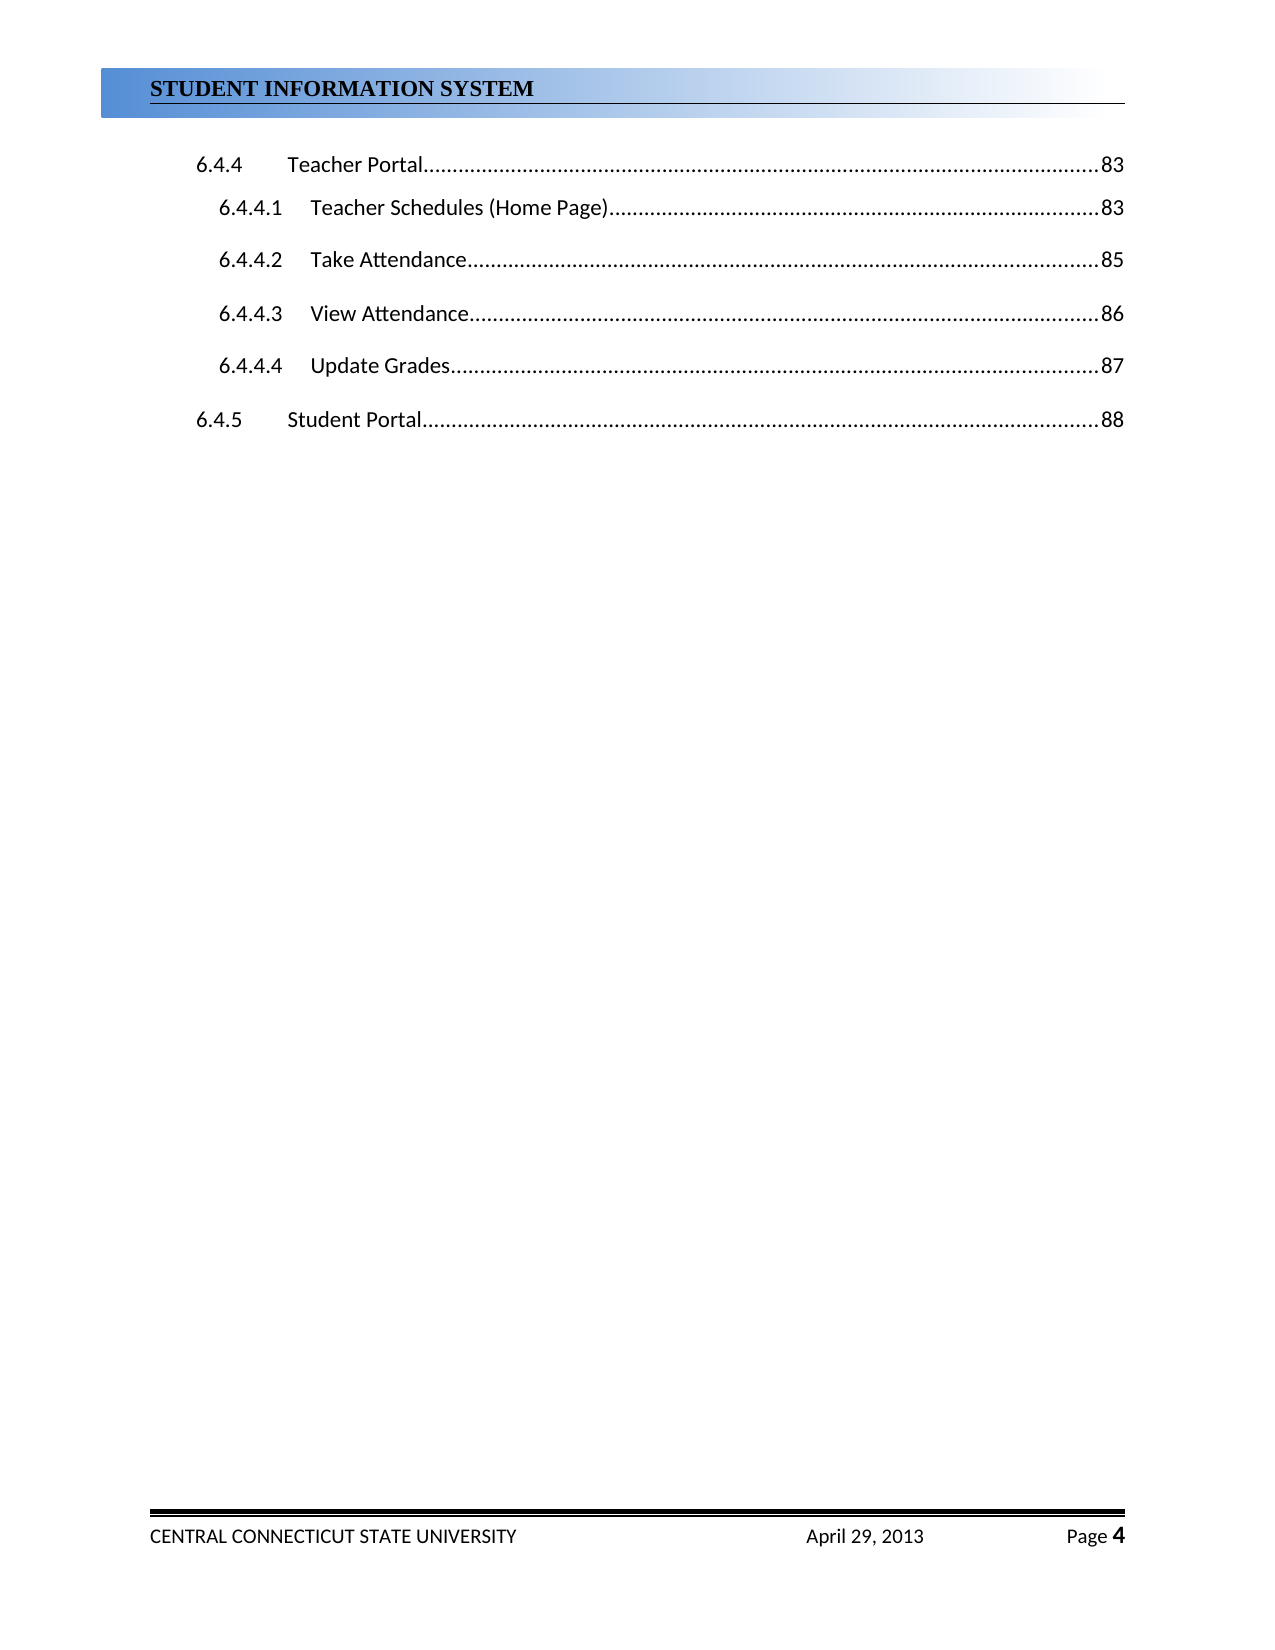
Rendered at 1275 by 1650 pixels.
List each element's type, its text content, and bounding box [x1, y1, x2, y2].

text 6.4.4.2 Take Attendance 85 [219, 246, 1125, 274]
text 6.4.4.3 View Attendance 86 [219, 299, 1125, 327]
text 6.4.4 Teacher Portal 83 [196, 150, 1125, 178]
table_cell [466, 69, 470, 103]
text 6.4.4.1 Teacher Schedules (Home Page) 83 [219, 193, 1125, 221]
text 6.4.4.4 Update Grades 87 [219, 352, 1125, 380]
text 6.4.5 Student Portal 88 [196, 405, 1125, 433]
